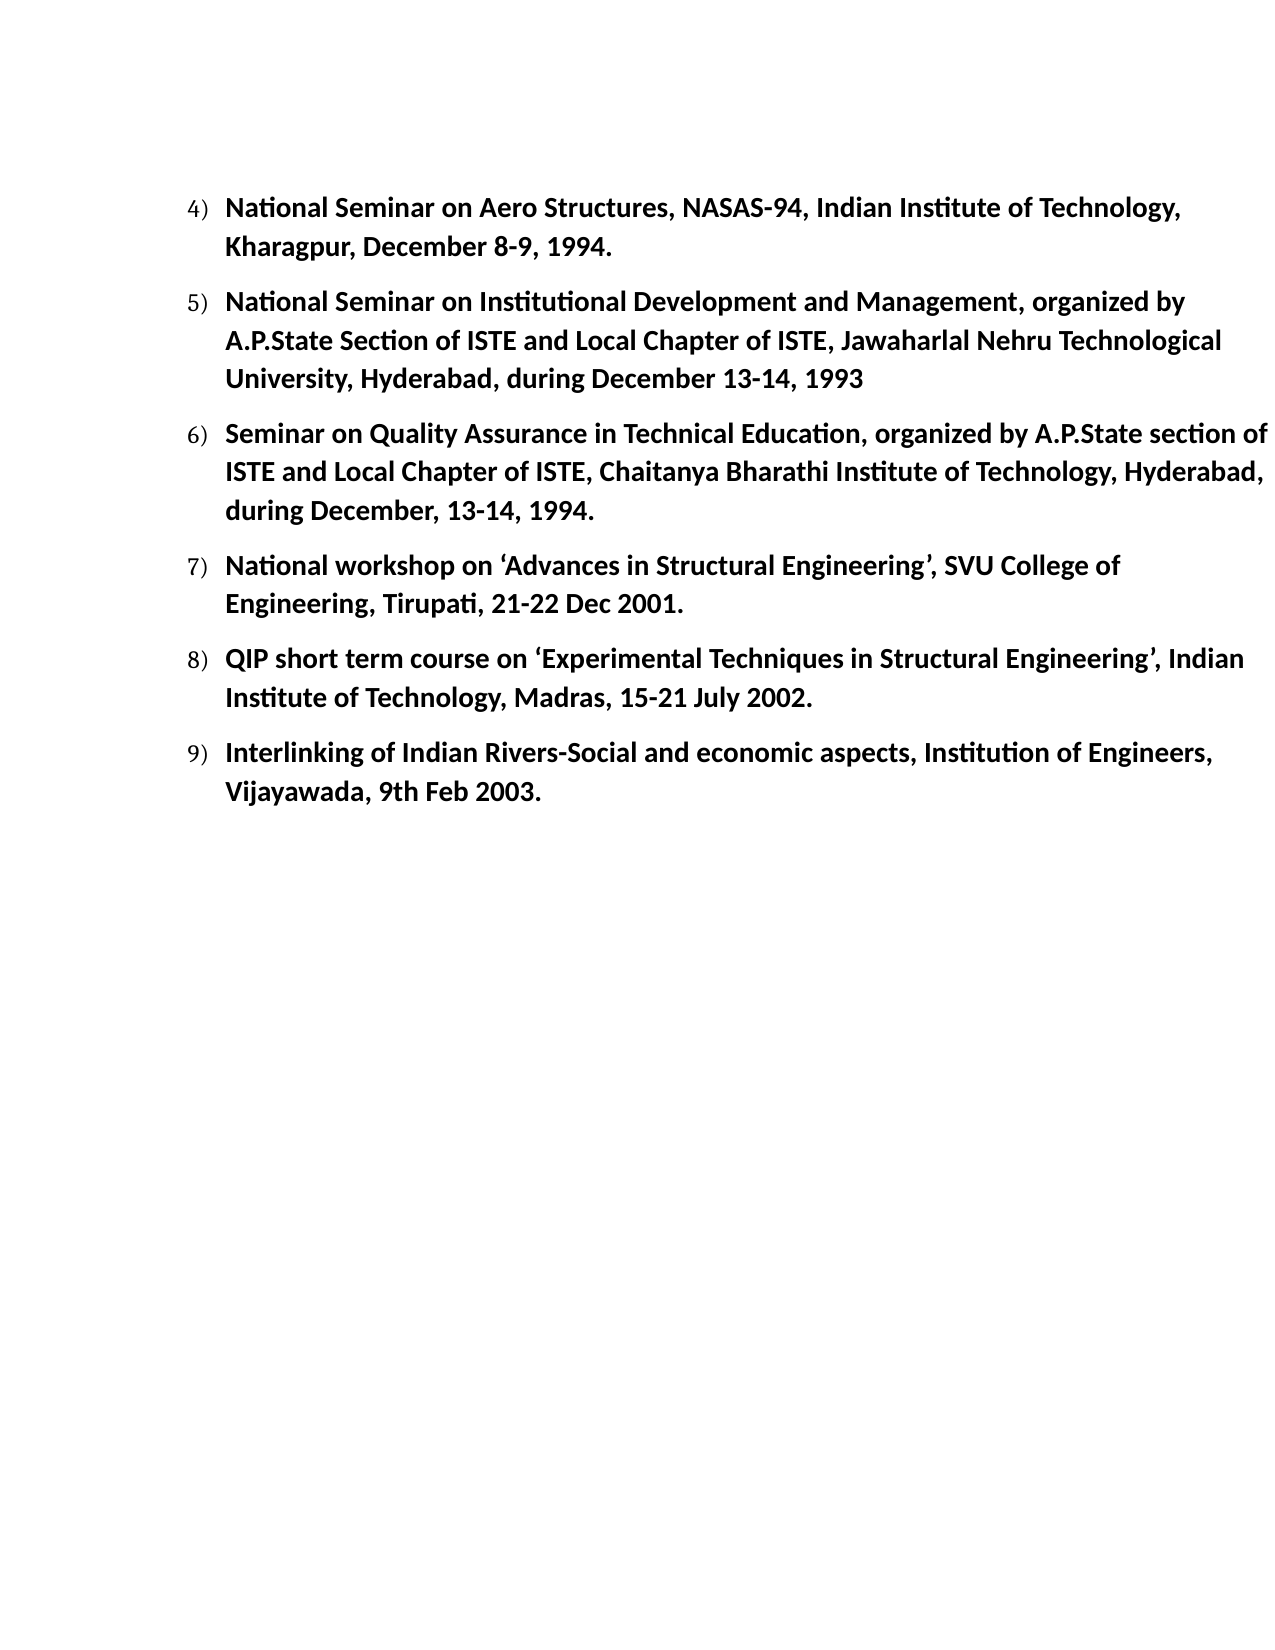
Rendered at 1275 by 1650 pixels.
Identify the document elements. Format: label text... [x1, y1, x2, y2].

list National Seminar on Institutional Development and Management, organized by A.P.State Section of ISTE and Local Chapter of ISTE, Jawaharlal Nehru Technological University, Hyderabad, during December 13-14, 1993 [187, 283, 1275, 396]
list Seminar on Quality Assurance in Technical Education, organized by A.P.State section of ISTE and Local Chapter of ISTE, Chaitanya Bharathi Institute of Technology, Hyderabad, during December, 13-14, 1994. [187, 415, 1275, 528]
list QIP short term course on ‘Experimental Techniques in Structural Engineering’, Indian Institute of Technology, Madras, 15-21 July 2002. [187, 641, 1275, 715]
list Interlinking of Indian Rivers-Social and economic aspects, Institution of Engineers, Vijayawada, 9th Feb 2003. [187, 734, 1275, 808]
list National workshop on ‘Advances in Structural Engineering’, SVU College of Engineering, Tirupati, 21-22 Dec 2001. [187, 547, 1275, 621]
list National Seminar on Aero Structures, NASAS-94, Indian Institute of Technology, Kharagpur, December 8-9, 1994. [187, 189, 1275, 264]
